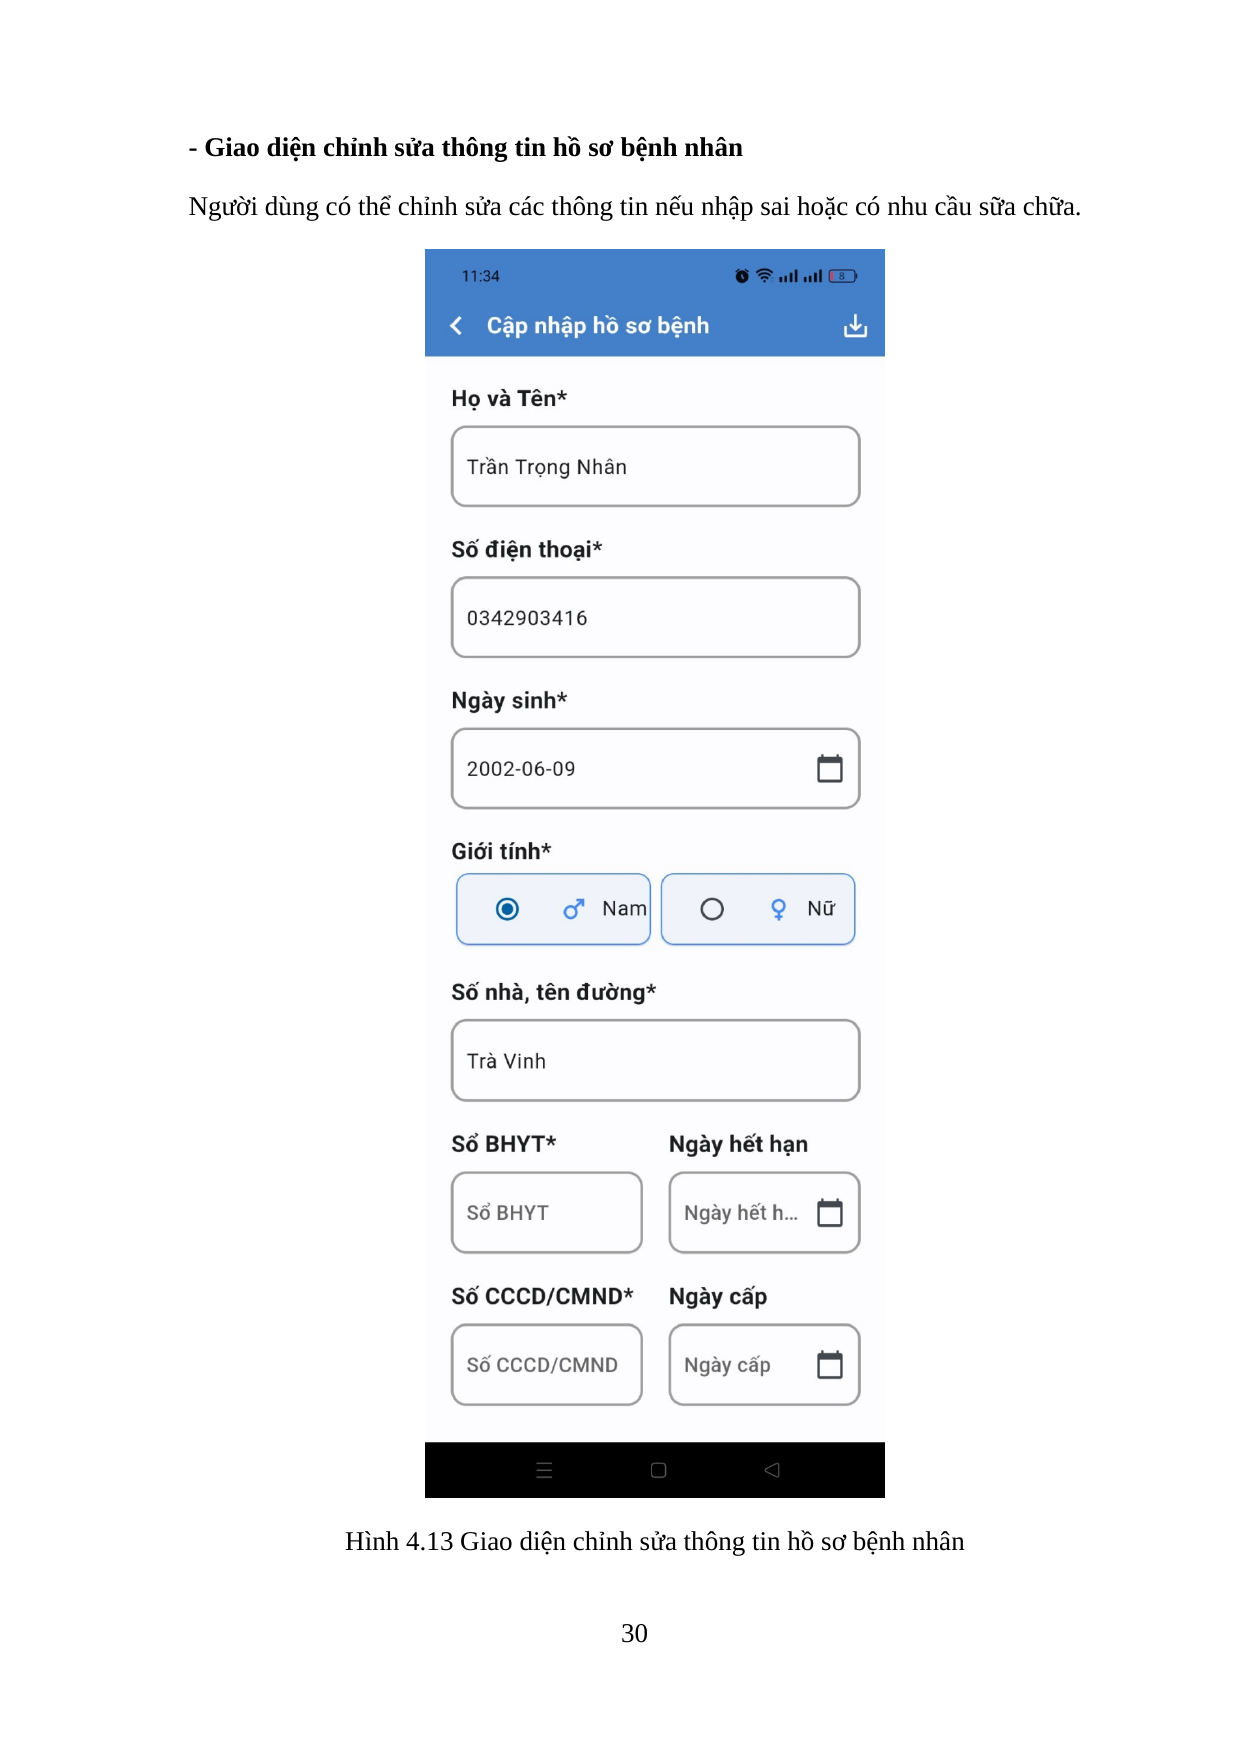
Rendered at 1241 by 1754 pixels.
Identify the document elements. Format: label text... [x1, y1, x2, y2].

text - Giao diện chỉnh sửa thông tin hồ sơ bệnh nhân [147, 131, 1122, 162]
text Người dùng có thể chỉnh sửa các thông tin nếu nhập sai hoặc có nhu cầu sữa chữa. [147, 190, 1122, 221]
picture [425, 249, 885, 1498]
